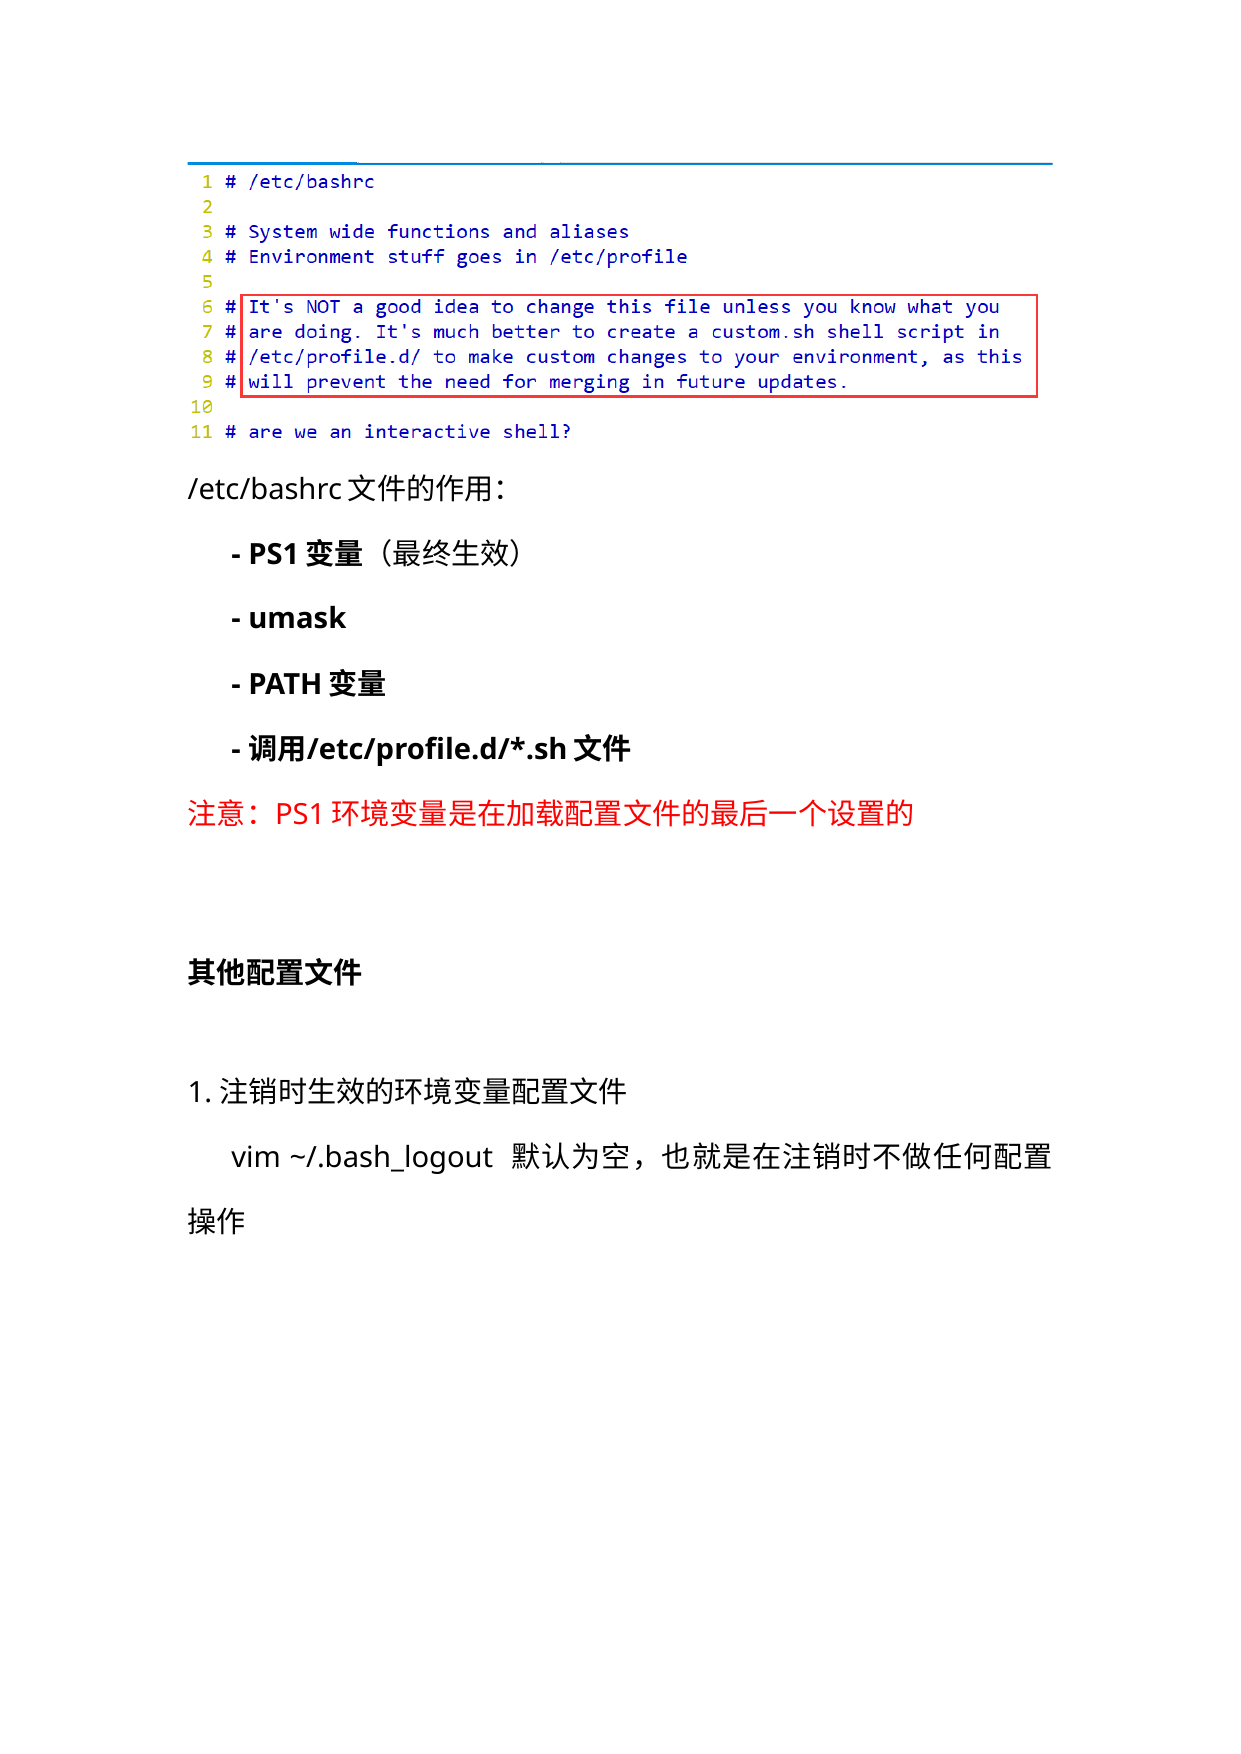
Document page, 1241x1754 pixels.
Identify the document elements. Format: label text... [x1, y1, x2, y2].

text /etc/bashrc文件的作用： [187, 454, 1053, 519]
text 1. 注销时生效的环境变量配置文件 [187, 1057, 1053, 1122]
text - PATH变量 [187, 649, 1053, 714]
text - umask [187, 584, 1053, 649]
text vim ~/.bash_logout 默认为空，也就是在注销时不做任何配置操作 [187, 1122, 1053, 1252]
subtitle 其他配置文件 [187, 939, 1053, 1004]
text 注意：PS1环境变量是在加载配置文件的最后一个设置的 [187, 779, 1053, 844]
text - 调用/etc/profile.d/*.sh文件 [187, 714, 1053, 779]
text - PS1变量（最终生效） [187, 519, 1053, 584]
picture [187, 162, 1053, 445]
